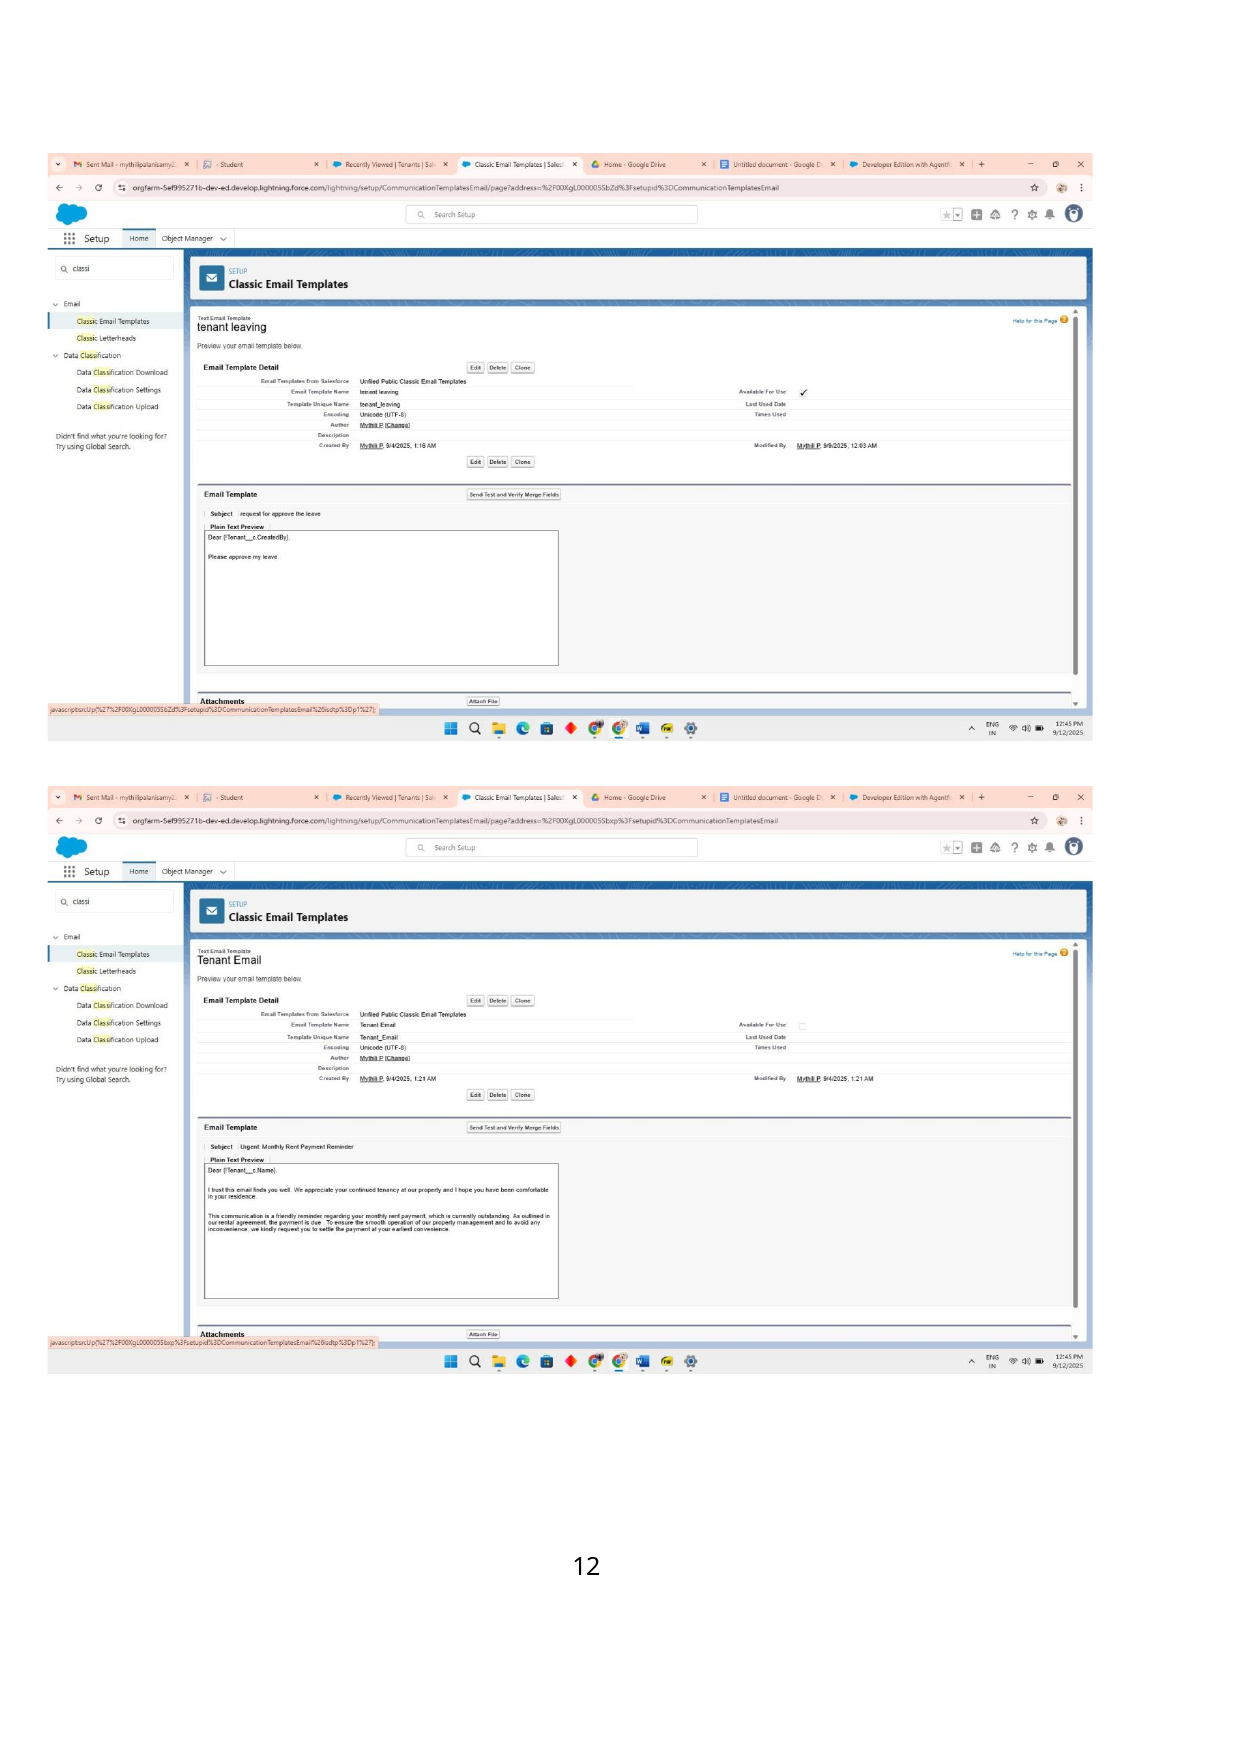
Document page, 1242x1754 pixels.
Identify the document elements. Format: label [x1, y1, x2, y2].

picture [47, 786, 1093, 1374]
picture [47, 153, 1093, 741]
